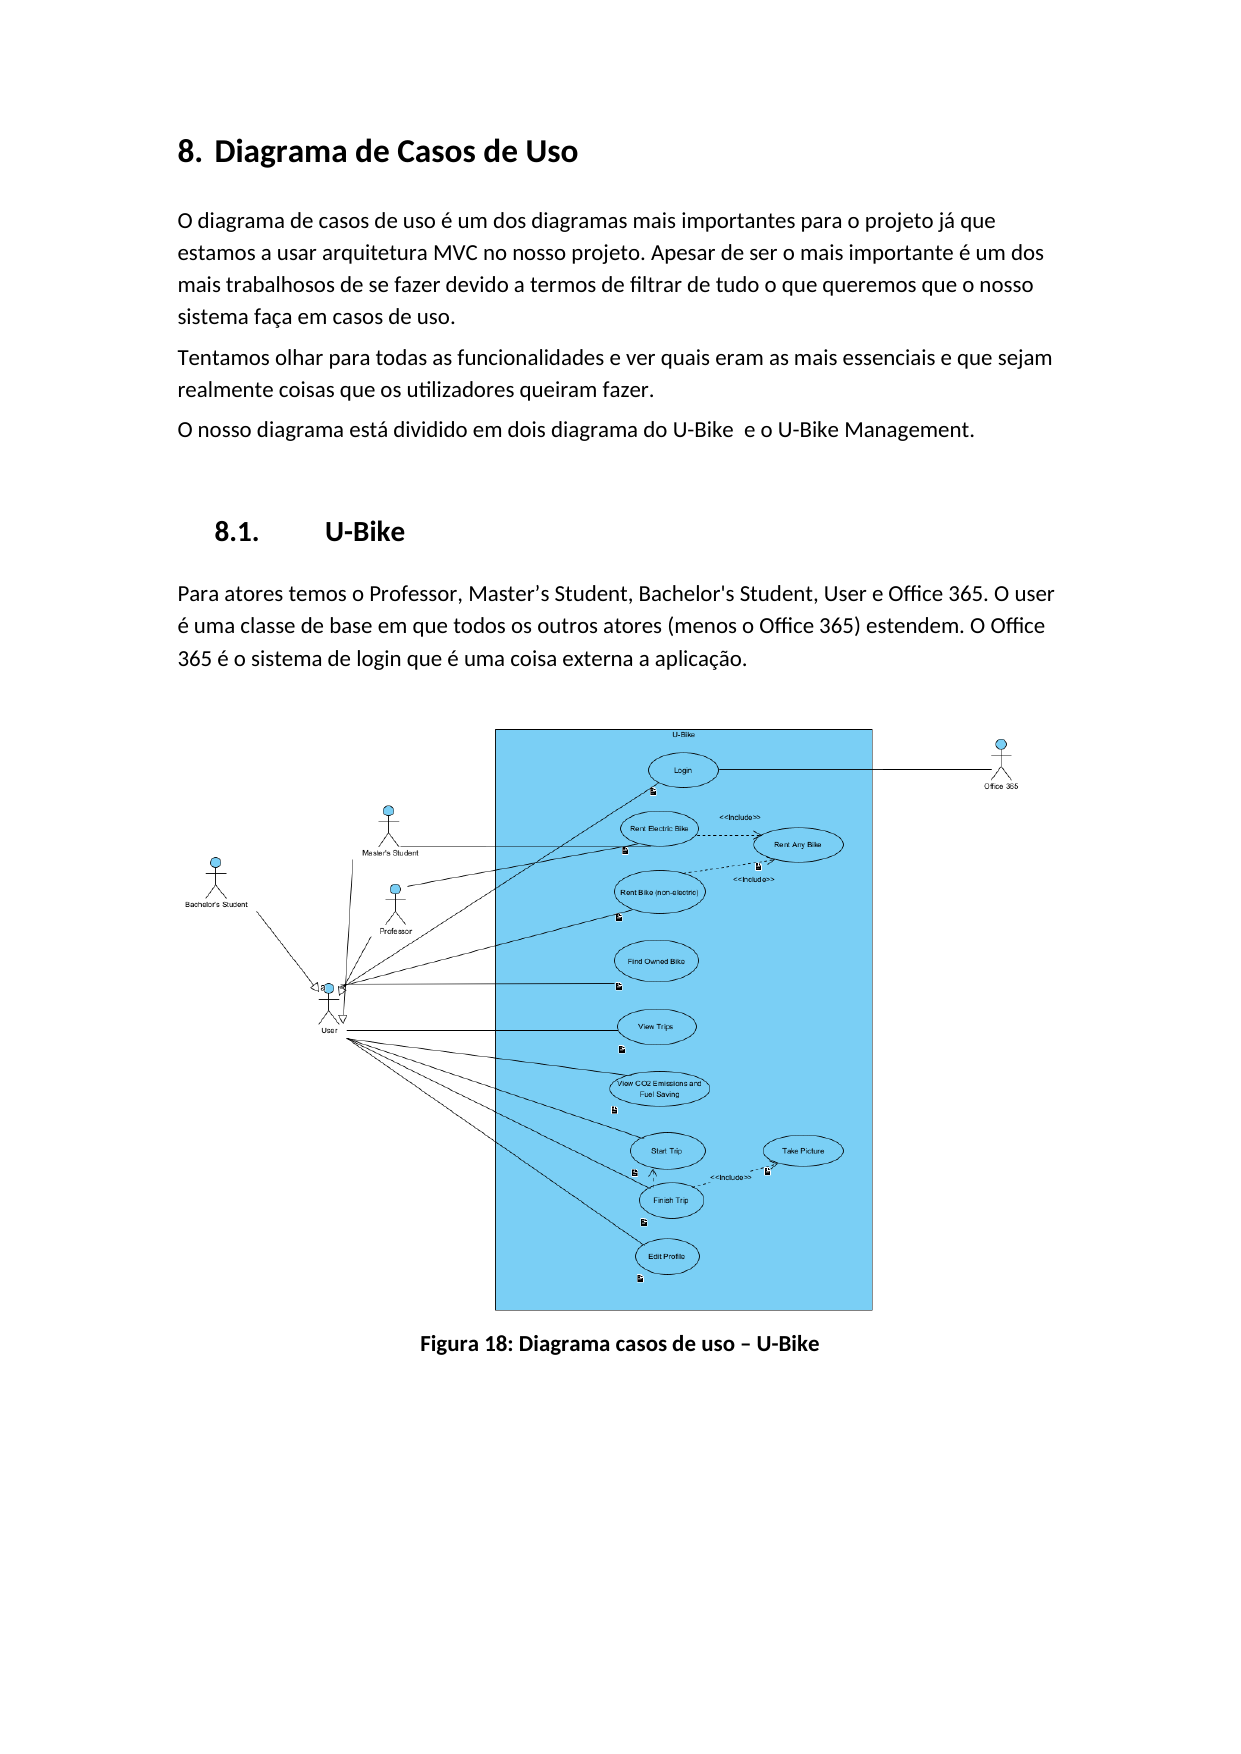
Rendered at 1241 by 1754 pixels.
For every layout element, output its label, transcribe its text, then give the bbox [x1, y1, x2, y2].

subtitle U-Bike [214, 513, 1063, 549]
text O diagrama de casos de uso é um dos diagramas mais importantes para o projeto já que estamos a usar arquitetura MVC no nosso projeto. Apesar de ser o mais importante é um dos mais trabalhosos de se fazer devido a termos de filtrar de tudo o que queremos que o nosso sistema faça em casos de uso. [177, 206, 1063, 330]
text O nosso diagrama está dividido em dois diagrama do U-Bike e o U-Bike Management. [177, 416, 1063, 444]
picture [177, 724, 1063, 1317]
subtitle Diagrama de Casos de Uso [177, 130, 1063, 171]
text Tentamos olhar para todas as funcionalidades e ver quais eram as mais essenciais e que sejam realmente coisas que os utilizadores queiram fazer. [177, 343, 1063, 403]
text Figura 18: Diagrama casos de uso – U-Bike [177, 1329, 1063, 1357]
text Para atores temos o Professor, Master’s Student, Bachelor's Student, User e Office 365. O user é uma classe de base em que todos os outros atores (menos o Office 365) estendem. O Office 365 é o sistema de login que é uma coisa externa a aplicação. [177, 579, 1063, 672]
